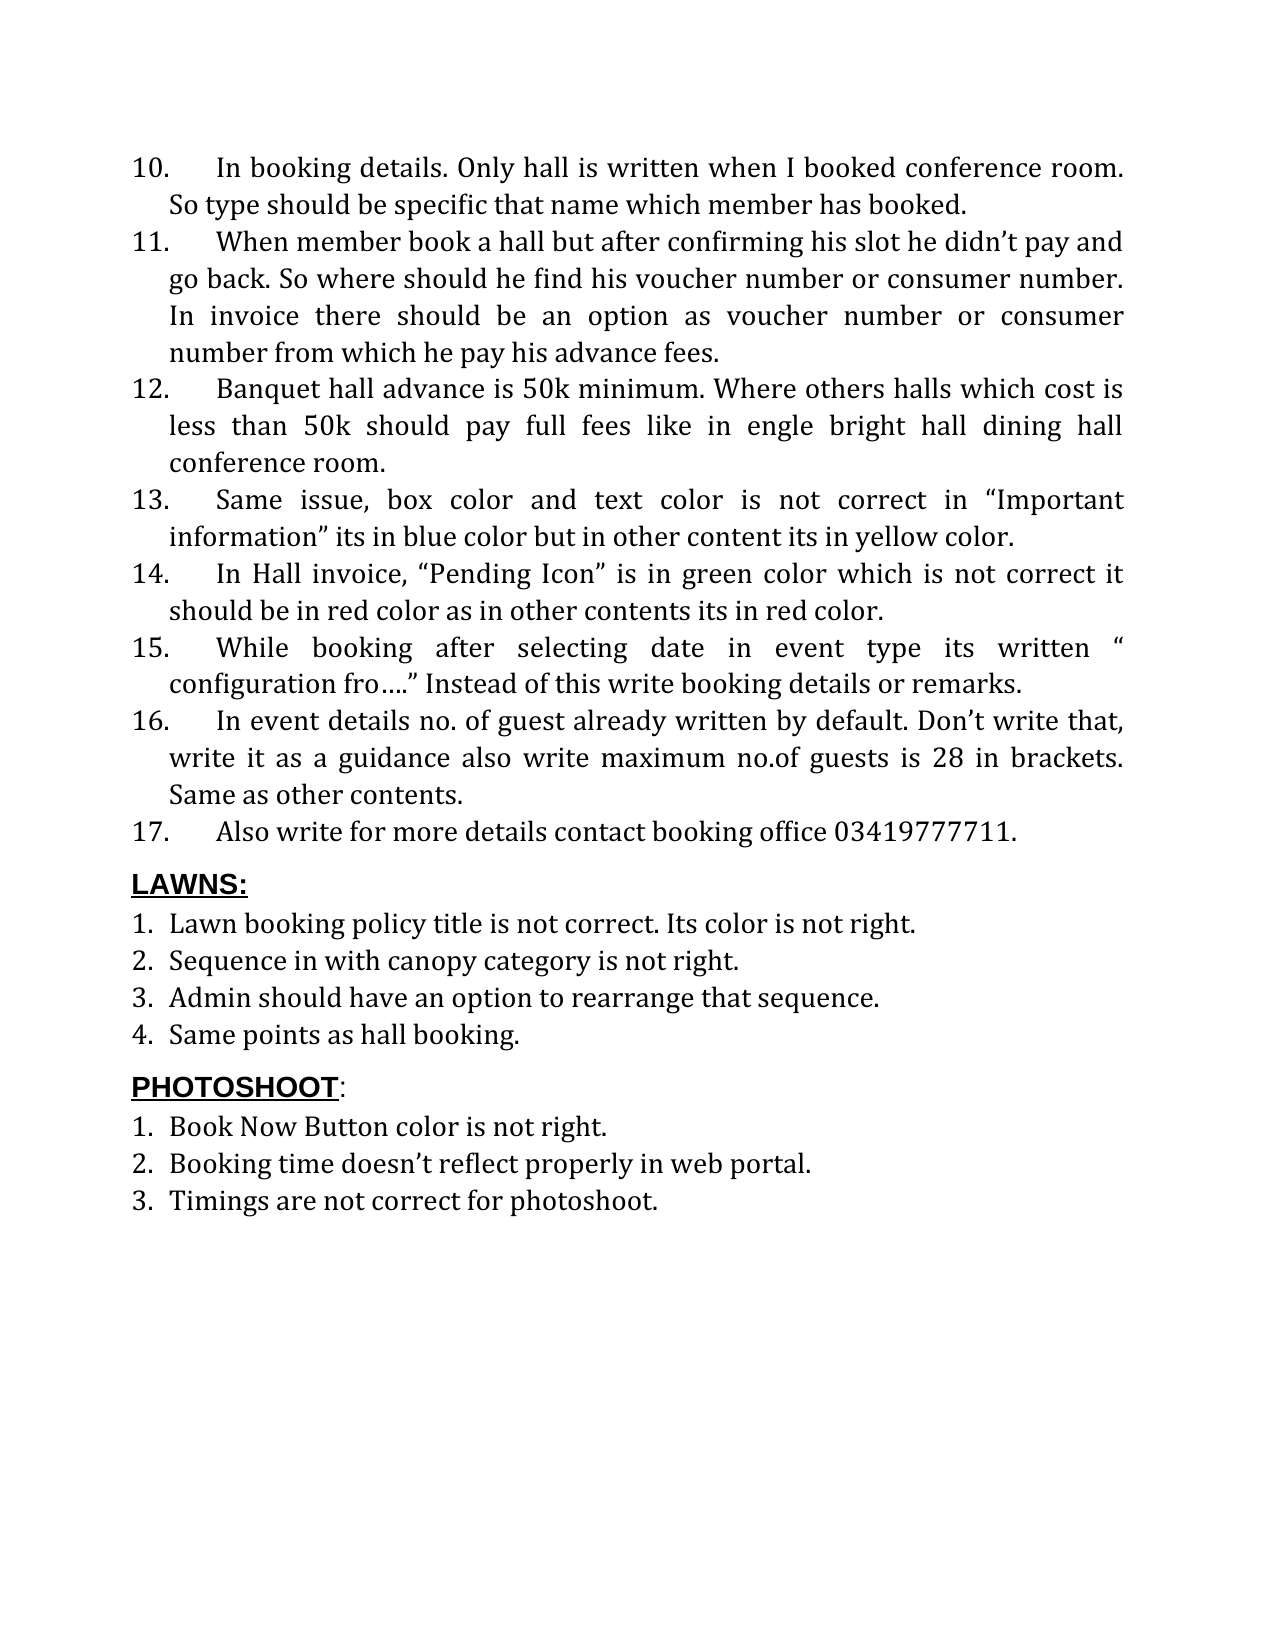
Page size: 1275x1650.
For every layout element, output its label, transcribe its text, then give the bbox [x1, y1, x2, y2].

list When member book a hall but after confirming his slot he didn’t pay and go back. So where should he find his voucher number or consumer number. In invoice there should be an option as voucher number or consumer number from which he pay his advance fees. [131, 224, 1125, 368]
list Same issue, box color and text color is not correct in “Important information” its in blue color but in other content its in yellow color. [131, 482, 1125, 553]
list Booking time doesn’t reflect properly in web portal. [131, 1145, 1125, 1179]
list Sequence in with canopy category is not right. [131, 943, 1125, 977]
list Timings are not correct for photoshoot. [131, 1182, 1125, 1216]
list In booking details. Only hall is written when I booked conference room. So type should be specific that name which member has booked. [131, 150, 1125, 221]
list Same points as hall booking. [131, 1016, 1125, 1051]
text PHOTOSHOOT: [131, 1070, 1125, 1103]
list In event details no. of guest already written by default. Don’t write that, write it as a guidance also write maximum no.of guests is 28 in brackets. Same as other contents. [131, 703, 1125, 811]
list Lawn booking policy title is not correct. Its color is not right. [131, 906, 1125, 940]
list Admin should have an option to rearrange that sequence. [131, 979, 1125, 1014]
list In Hall invoice, “Pending Icon” is in green color which is not correct it should be in red color as in other contents its in red color. [131, 556, 1125, 627]
list Also write for more details contact booking office 03419777711. [131, 814, 1125, 848]
list Book Now Button color is not right. [131, 1108, 1125, 1143]
list While booking after selecting date in event type its written “ configuration fro….” Instead of this write booking details or remarks. [131, 629, 1125, 700]
list Banquet hall advance is 50k minimum. Where others halls which cost is less than 50k should pay full fees like in engle bright hall dining hall conference room. [131, 371, 1125, 479]
text LAWNS: [131, 867, 1125, 901]
